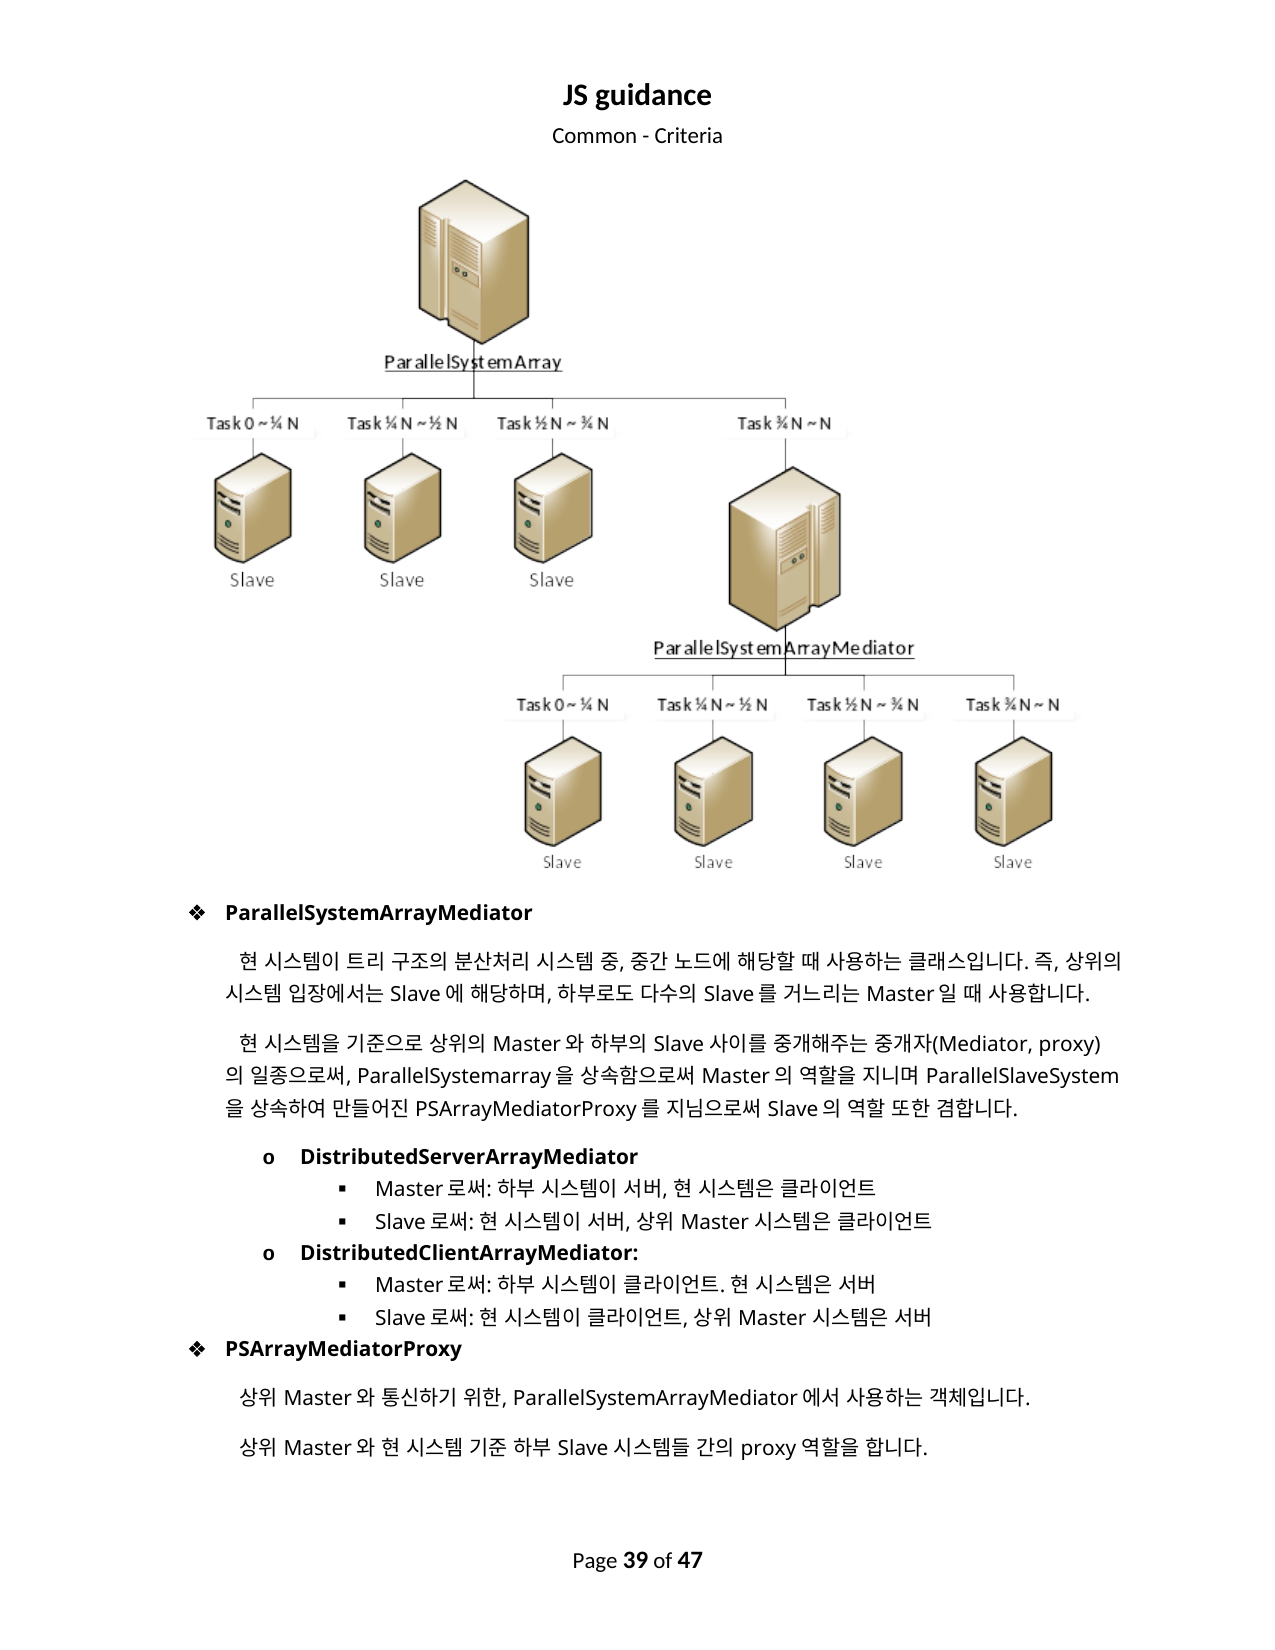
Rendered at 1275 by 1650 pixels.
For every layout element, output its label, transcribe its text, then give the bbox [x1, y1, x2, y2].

text 현 시스템이 트리 구조의 분산처리 시스템 중, 중간 노드에 해당할 때 사용하는 클래스입니다. 즉, 상위의 시스템 입장에서는 Slave에 해당하며, 하부로도 다수의 Slave를 거느리는 Master일 때 사용합니다. [225, 945, 1125, 1008]
list DistributedServerArrayMediator [262, 1142, 1125, 1170]
list Master로써: 하부 시스템이 서버, 현 시스템은 클라이언트 [337, 1172, 1125, 1203]
list Slave로써: 현 시스템이 클라이언트, 상위 Master 시스템은 서버 [337, 1301, 1125, 1332]
list ParallelSystemArrayMediator [187, 898, 1125, 926]
list PSArrayMediatorProxy [187, 1334, 1125, 1362]
list Slave로써: 현 시스템이 서버, 상위 Master 시스템은 클라이언트 [337, 1205, 1125, 1236]
text 상위 Master와 현 시스템 기준 하부 Slave 시스템들 간의 proxy 역할을 합니다. [225, 1431, 1125, 1461]
list DistributedClientArrayMediator: [262, 1238, 1125, 1266]
list Master로써: 하부 시스템이 클라이언트. 현 시스템은 서버 [337, 1269, 1125, 1299]
text 상위 Master와 통신하기 위한, ParallelSystemArrayMediator에서 사용하는 객체입니다. [225, 1381, 1125, 1412]
text 현 시스템을 기준으로 상위의 Master와 하부의 Slave 사이를 중개해주는 중개자(Mediator, proxy) 의 일종으로써, ParallelSystemarray을 상속함으로써 Master의 역할을 지니며 ParallelSlaveSystem을 상속하여 만들어진 PSArrayMediatorProxy를 지님으로써 Slave의 역할 또한 겸합니다. [225, 1027, 1125, 1123]
